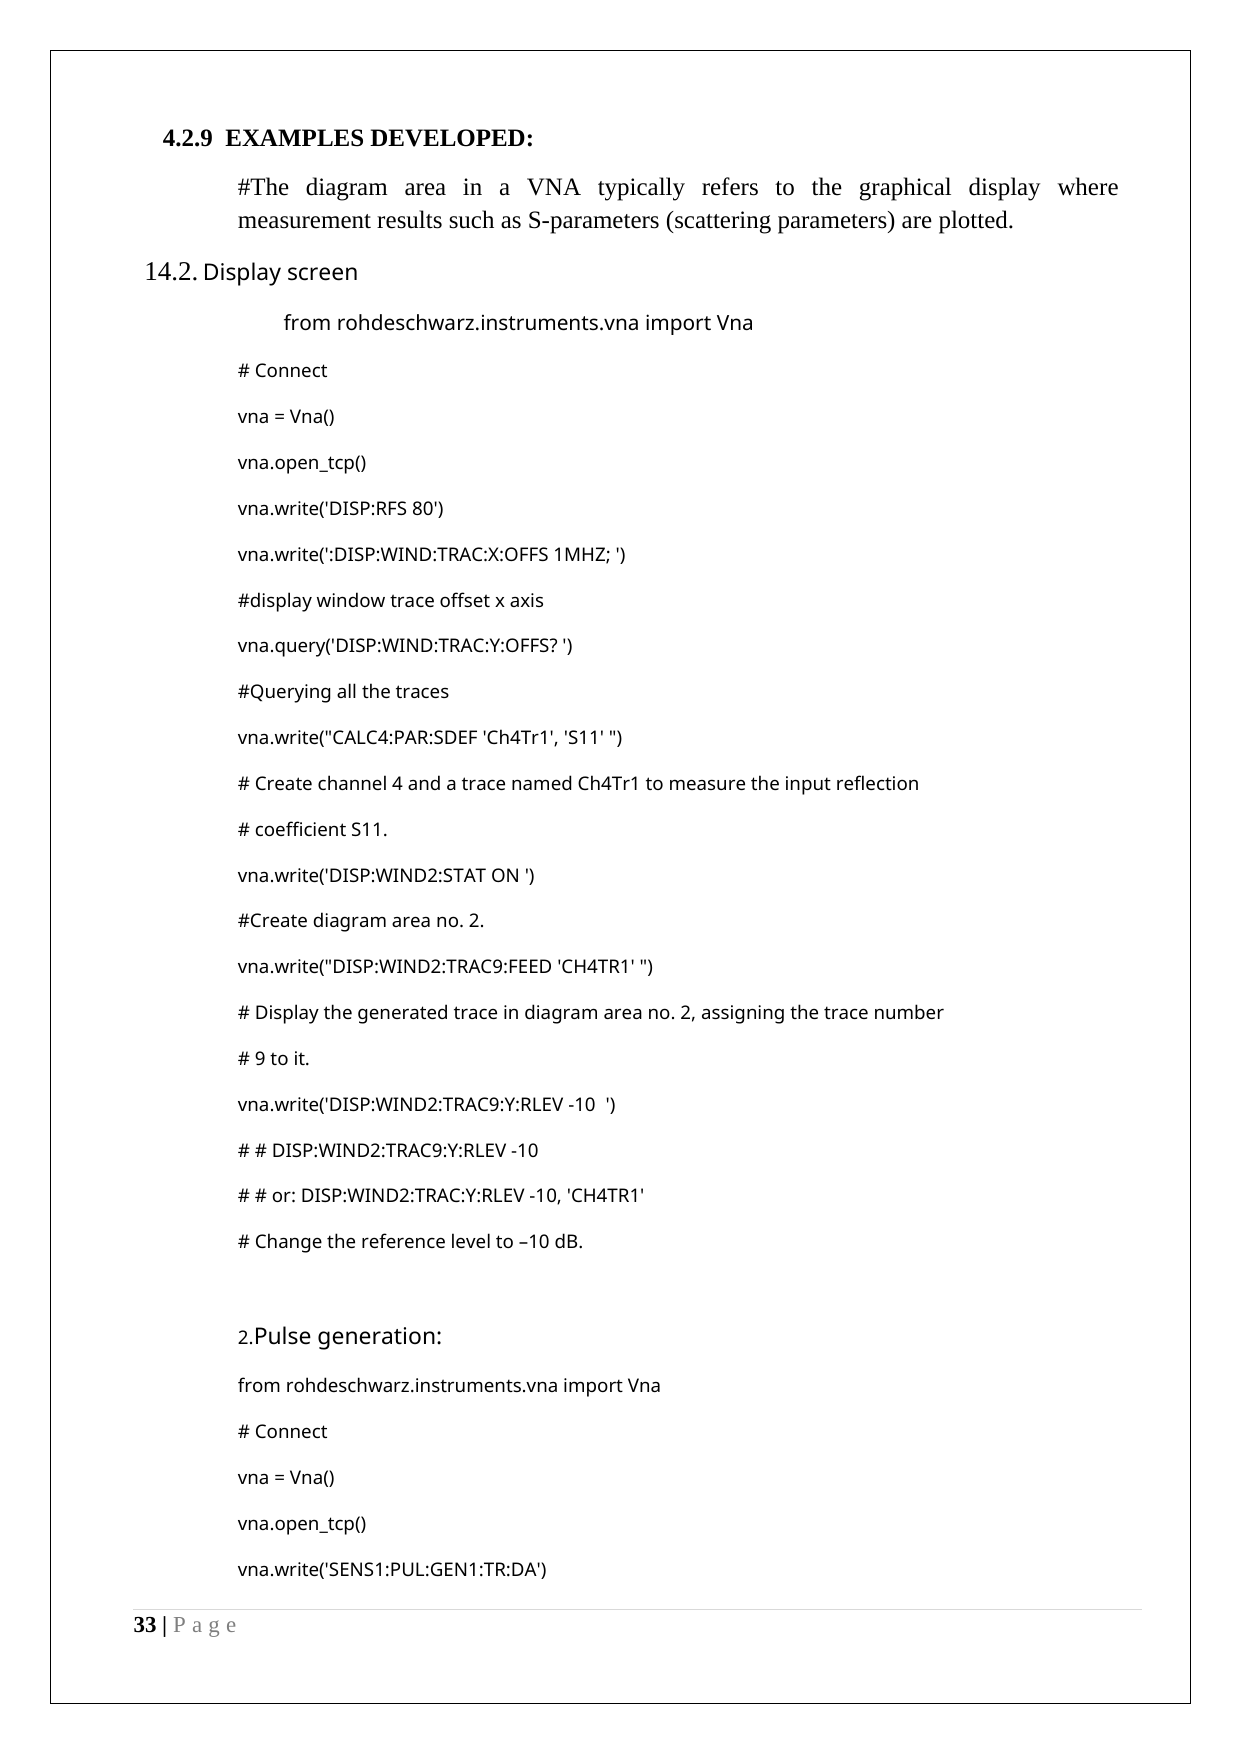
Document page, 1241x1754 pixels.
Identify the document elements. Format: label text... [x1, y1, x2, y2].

text from rohdeschwarz.instruments.vna import Vna [238, 1373, 1119, 1398]
list Display screen [144, 255, 1119, 287]
text #display window trace offset x axis [238, 587, 1119, 612]
text # Connect [238, 358, 1119, 383]
text vna.write('SENS1:PUL:GEN1:TR:DA') [238, 1556, 1119, 1582]
text vna.query('DISP:WIND:TRAC:Y:OFFS? ') [238, 633, 1119, 658]
text # 9 to it. [238, 1045, 1119, 1071]
text 4.2.9 EXAMPLES DEVELOPED: [156, 123, 1119, 152]
text vna.write(':DISP:WIND:TRAC:X:OFFS 1MHZ; ') [238, 541, 1119, 567]
text #The diagram area in a VNA typically refers to the graphical display where measurement results such as S-parameters (scattering parameters) are plotted. [238, 172, 1119, 234]
text #Create diagram area no. 2. [238, 908, 1119, 933]
text vna.write("DISP:WIND2:TRAC9:FEED 'CH4TR1' ") [238, 953, 1119, 979]
text # # or: DISP:WIND2:TRAC:Y:RLEV -10, 'CH4TR1' [238, 1183, 1119, 1208]
text vna = Vna() [238, 1464, 1119, 1490]
text vna.write("CALC4:PAR:SDEF 'Ch4Tr1', 'S11' ") [238, 724, 1119, 750]
text vna.open_tcp() [238, 449, 1119, 475]
text from rohdeschwarz.instruments.vna import Vna [283, 308, 1119, 337]
text vna.write('DISP:RFS 80') [238, 495, 1119, 521]
text 2.Pulse generation: [238, 1320, 1119, 1351]
text # Connect [238, 1418, 1119, 1444]
text vna.open_tcp() [238, 1510, 1119, 1536]
text #Querying all the traces [238, 678, 1119, 704]
text vna.write('DISP:WIND2:STAT ON ') [238, 862, 1119, 887]
text vna = Vna() [238, 403, 1119, 429]
text # Display the generated trace in diagram area no. 2, assigning the trace number [238, 999, 1119, 1025]
text vna.write('DISP:WIND2:TRAC9:Y:RLEV -10 ') [238, 1091, 1119, 1117]
text # Create channel 4 and a trace named Ch4Tr1 to measure the input reflection [238, 770, 1119, 796]
text # coefficient S11. [238, 816, 1119, 842]
text # # DISP:WIND2:TRAC9:Y:RLEV -10 [238, 1137, 1119, 1162]
text # Change the reference level to –10 dB. [238, 1228, 1119, 1254]
